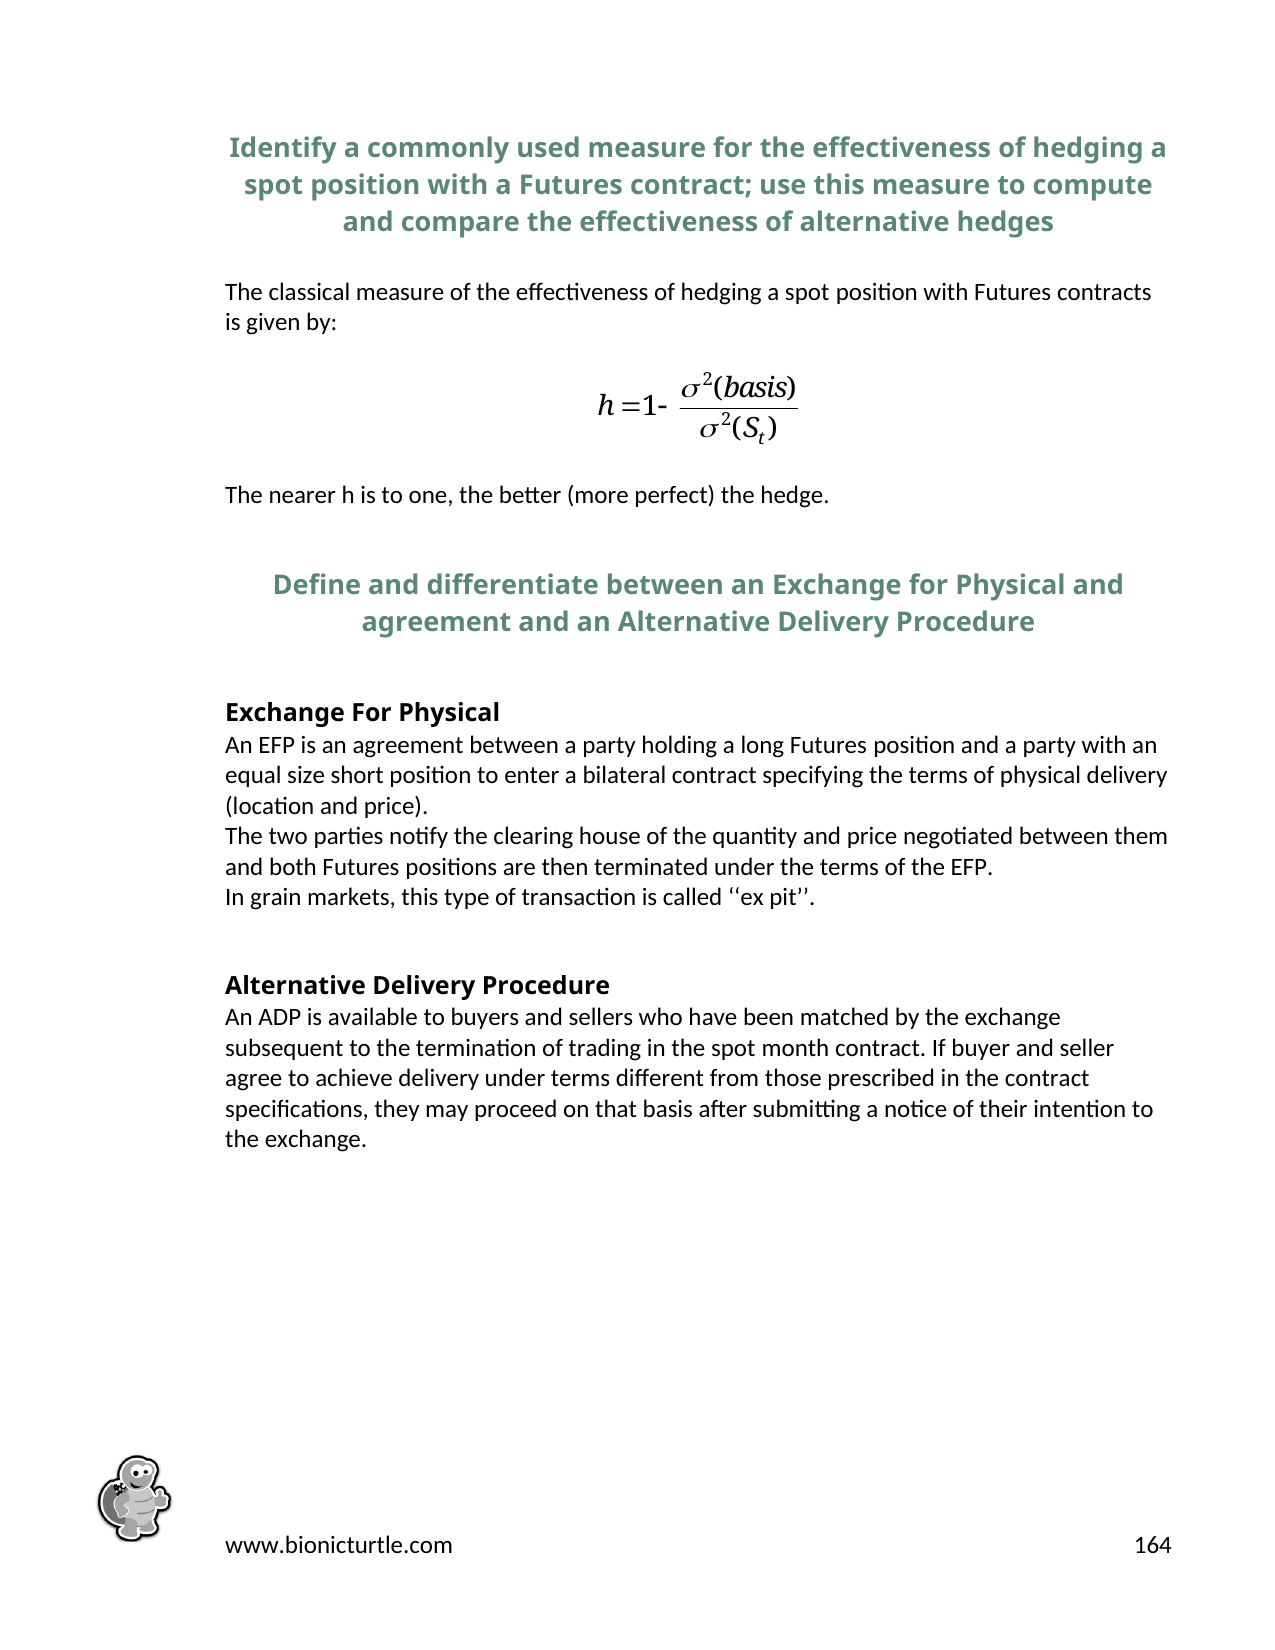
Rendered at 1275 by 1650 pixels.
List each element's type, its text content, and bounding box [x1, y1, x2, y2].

subtitle Alternative Delivery Procedure [225, 967, 1172, 1002]
subtitle Identify a commonly used measure for the effectiveness of hedging a spot position with a Futures contract; use this measure to compute and compare the effectiveness of alternative hedges [225, 128, 1172, 276]
text An ADP is available to buyers and sellers who have been matched by the exchange subsequent to the termination of trading in the spot month contract. If buyer and seller agree to achieve delivery under terms different from those prescribed in the contract specifications, they may proceed on that basis after submitting a notice of their intention to the exchange. [225, 1002, 1172, 1154]
subtitle Define and differentiate between an Exchange for Physical and agreement and an Alternative Delivery Procedure [225, 566, 1172, 639]
text An EFP is an agreement between a party holding a long Futures position and a party with an equal size short position to enter a bilateral contract specifying the terms of physical delivery (location and price). [225, 729, 1172, 820]
text The nearer h is to one, the better (more perfect) the hedge. [225, 449, 1172, 510]
subtitle Exchange For Physical [225, 695, 1172, 729]
text In grain markets, this type of transaction is called ‘‘ex pit’’. [225, 881, 1172, 912]
text The two parties notify the clearing house of the quantity and price negotiated between them and both Futures positions are then terminated under the terms of the EFP. [225, 820, 1172, 881]
text The classical measure of the effectiveness of hedging a spot position with Futures contracts is given by: [225, 276, 1172, 368]
